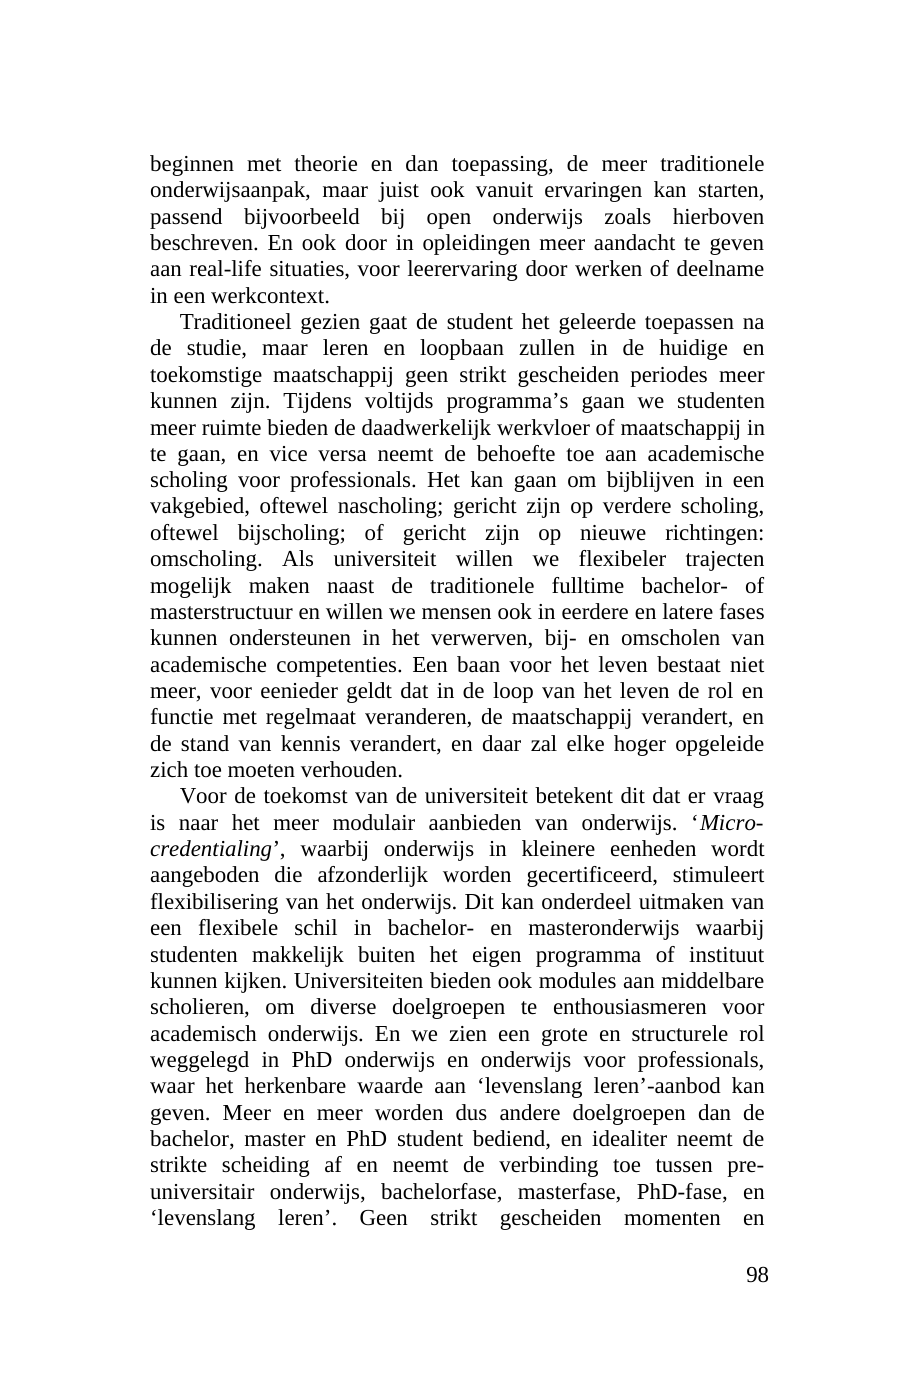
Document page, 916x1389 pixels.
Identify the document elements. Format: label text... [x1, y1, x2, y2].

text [150, 782, 766, 1231]
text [150, 150, 766, 308]
text Traditioneel gezien gaat de student het geleerde toepassen na de studie, maar leren en loopbaan zullen in de huidige en toekomstige maatschappij geen strikt gescheiden periodes meer kunnen zijn. Tijdens voltijds programma’s gaan we studenten meer ruimte bieden de daadwerkelijk werkvloer of maatschappij in te gaan, en vice versa neemt de behoefte toe aan academische scholing voor professionals. Het kan gaan om bijblijven in een vakgebied, oftewel nascholing; gericht zijn op verdere scholing, oftewel bijscholing; of gericht zijn op nieuwe richtingen: omscholing. Als universiteit willen we flexibeler trajecten mogelijk maken naast de traditionele fulltime bachelor- of masterstructuur en willen we mensen ook in eerdere en latere fases kunnen ondersteunen in het verwerven, bij- en omscholen van academische competenties. Een baan voor het leven bestaat niet meer, voor eenieder geldt dat in de loop van het leven de rol en functie met regelmaat veranderen, de maatschappij verandert, en de stand van kennis verandert, en daar zal elke hoger opgeleide zich toe moeten verhouden. [150, 308, 766, 782]
